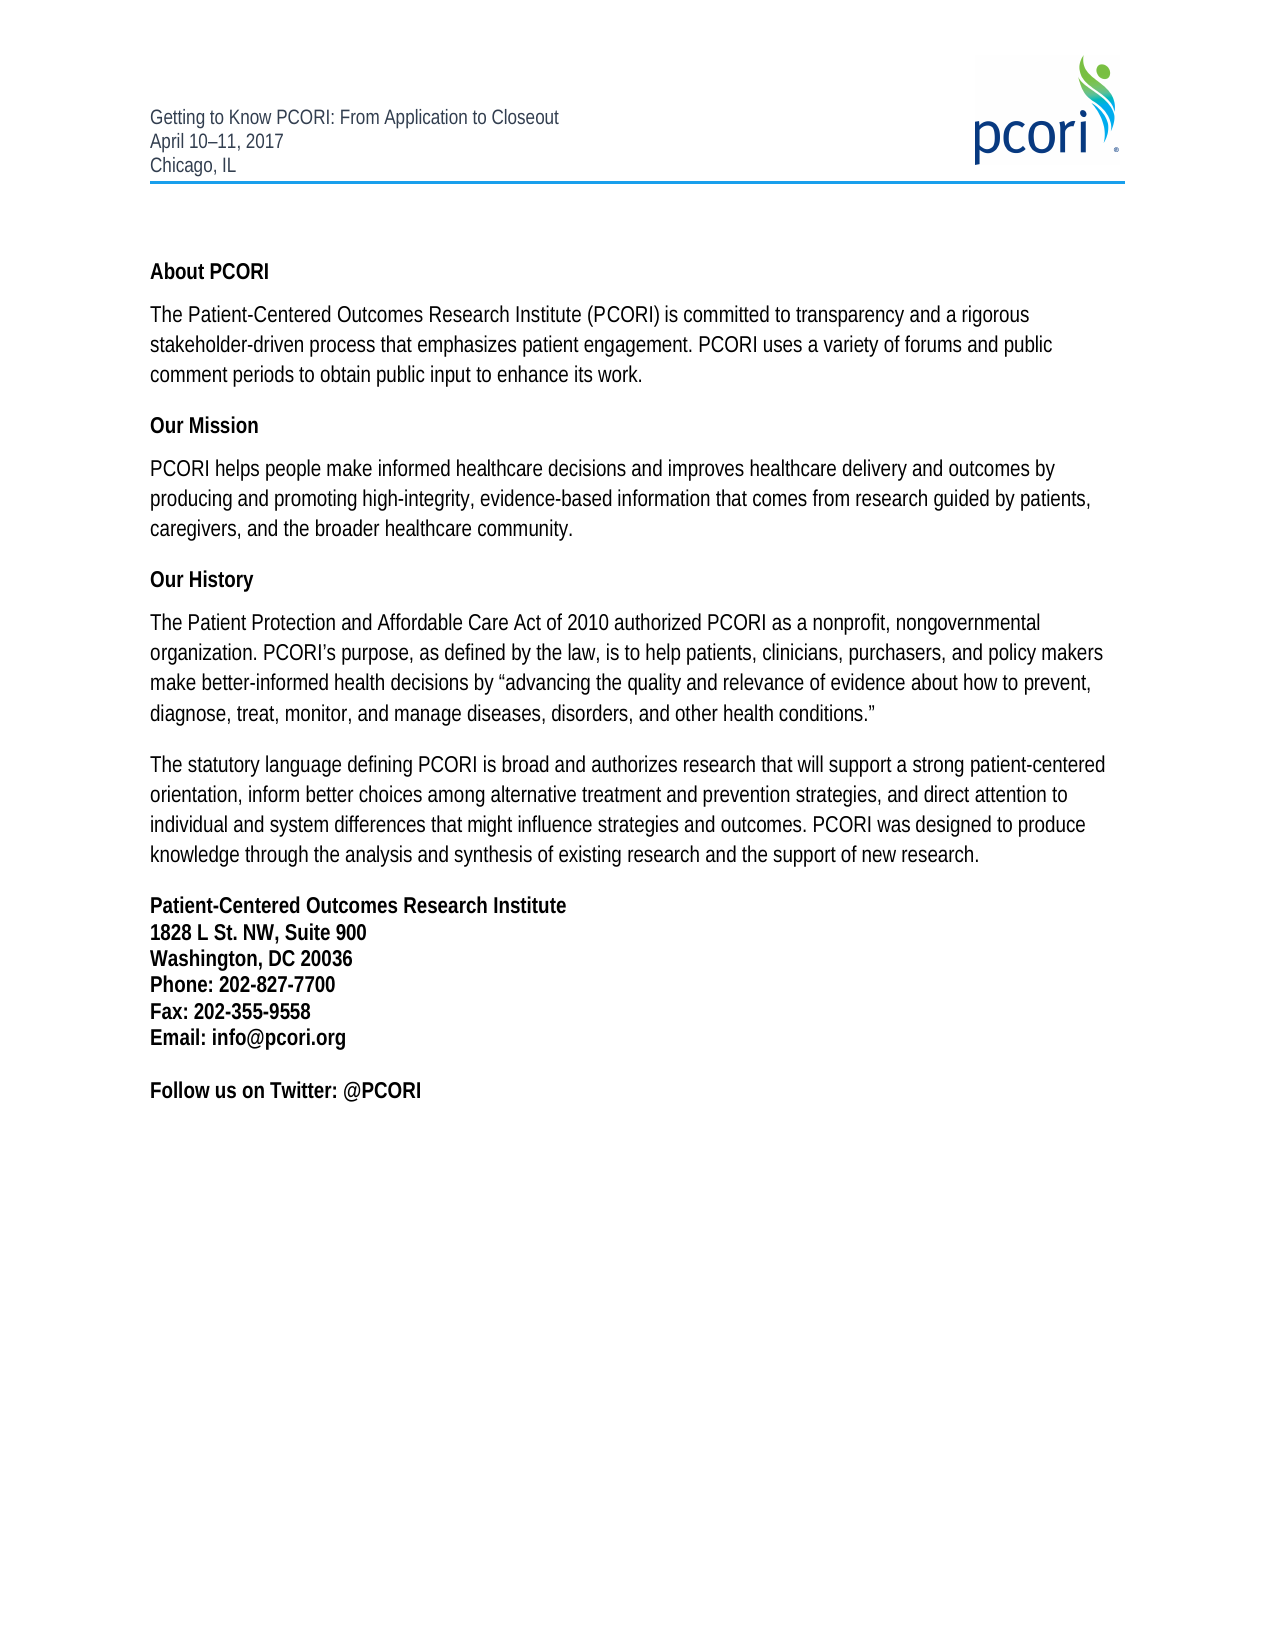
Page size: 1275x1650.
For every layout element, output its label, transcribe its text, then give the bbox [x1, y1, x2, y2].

picture [975, 55, 1121, 165]
text Our Mission [150, 412, 1125, 438]
text 1828 L St. NW, Suite 900 [150, 918, 1125, 945]
text Follow us on Twitter: @PCORI [150, 1077, 1125, 1103]
text The Patient-Centered Outcomes Research Institute (PCORI) is committed to transparency and a rigorous stakeholder-driven process that emphasizes patient engagement. PCORI uses a variety of forums and public comment periods to obtain public input to enhance its work. [150, 301, 1125, 387]
text The Patient Protection and Affordable Care Act of 2010 authorized PCORI as a nonprofit, nongovernmental organization. PCORI’s purpose, as defined by the law, is to help patients, clinicians, purchasers, and policy makers make better-informed health decisions by “advancing the quality and relevance of evidence about how to prevent, diagnose, treat, monitor, and manage diseases, disorders, and other health conditions.” [150, 609, 1125, 726]
text Fax: 202-355-9558 [150, 998, 1125, 1024]
text Washington, DC 20036 [150, 945, 1125, 971]
text Email: info@pcori.org [150, 1024, 1125, 1050]
text The statutory language defining PCORI is broad and authorizes research that will support a strong patient-centered orientation, inform better choices among alternative treatment and prevention strategies, and direct attention to individual and system differences that might influence strategies and outcomes. PCORI was designed to produce knowledge through the analysis and synthesis of existing research and the support of new research. [150, 751, 1125, 867]
text About PCORI [150, 258, 1125, 284]
text Phone: 202-827-7700 [150, 971, 1125, 998]
text Patient-Centered Outcomes Research Institute [150, 892, 1125, 918]
text PCORI helps people make informed healthcare decisions and improves healthcare delivery and outcomes by producing and promoting high-integrity, evidence-based information that comes from research guided by patients, caregivers, and the broader healthcare community. [150, 455, 1125, 541]
text Our History [150, 566, 1125, 592]
